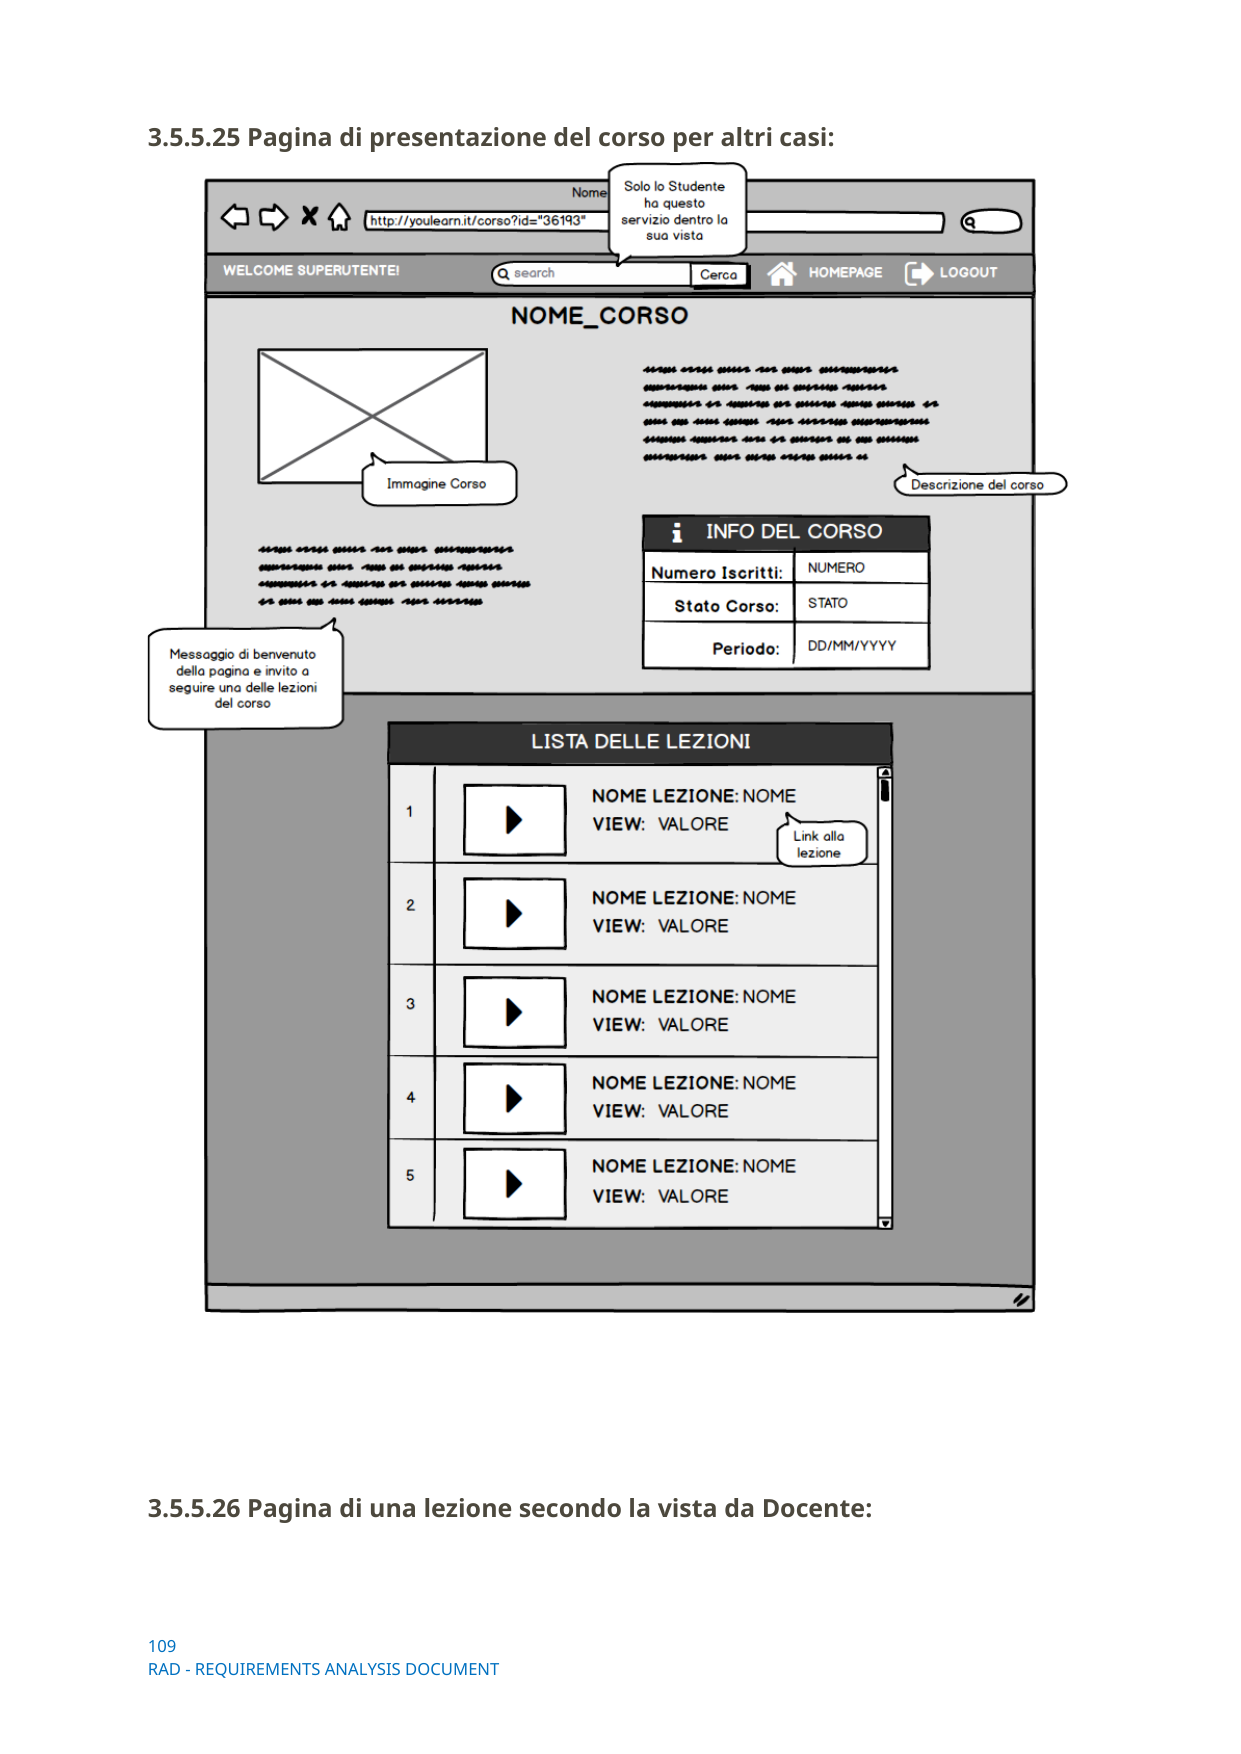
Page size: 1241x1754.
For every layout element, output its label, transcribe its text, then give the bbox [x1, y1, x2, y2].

subtitle 3.5.5.25 Pagina di presentazione del corso per altri casi: [148, 119, 1092, 154]
picture [147, 162, 1093, 1313]
subtitle 3.5.5.26 Pagina di una lezione secondo la vista da Docente: [148, 1491, 1092, 1525]
